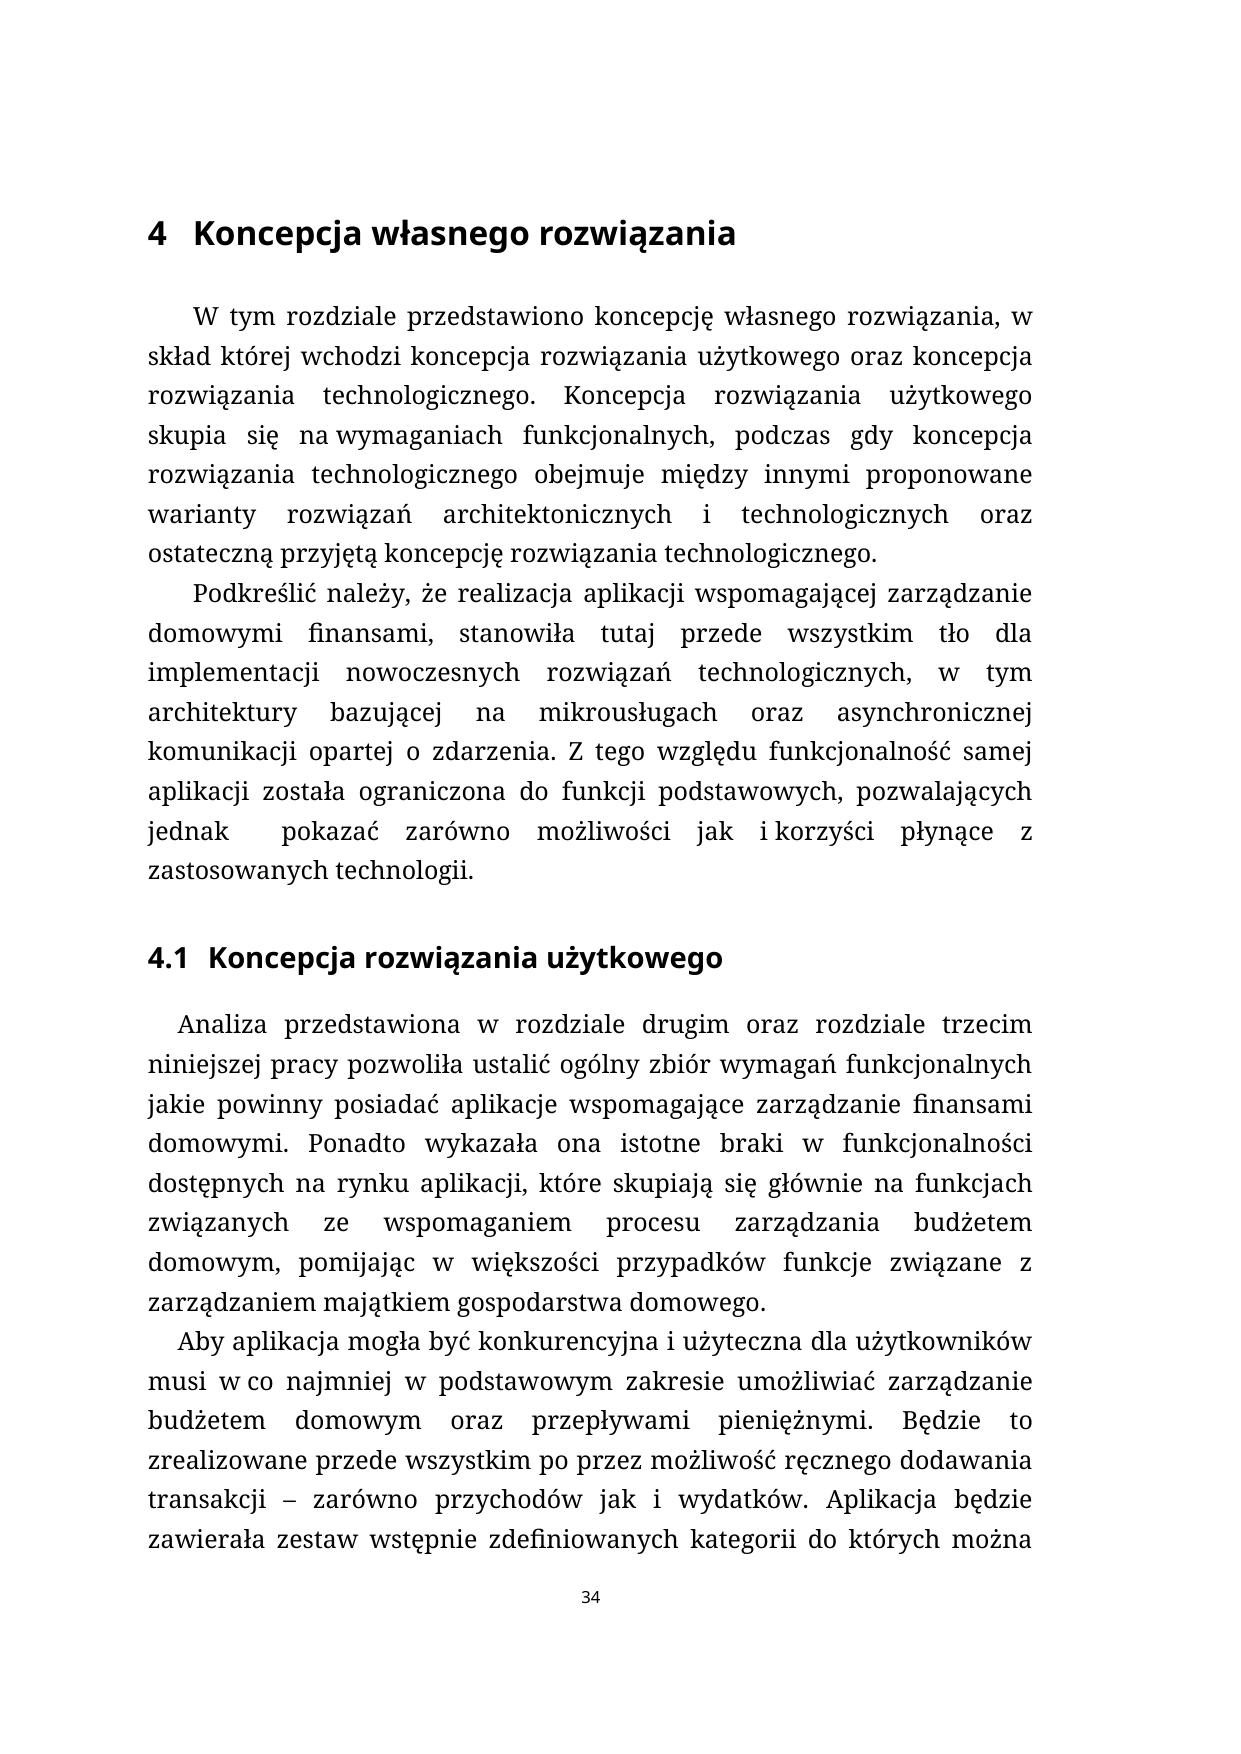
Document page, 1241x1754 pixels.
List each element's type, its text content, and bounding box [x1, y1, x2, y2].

subtitle Koncepcja rozwiązania użytkowego [148, 937, 1033, 977]
text W tym rozdziale przedstawiono koncepcję własnego rozwiązania, w skład której wchodzi koncepcja rozwiązania użytkowego oraz koncepcja rozwiązania technologicznego. Koncepcja rozwiązania użytkowego skupia się na wymaganiach funkcjonalnych, podczas gdy koncepcja rozwiązania technologicznego obejmuje między innymi proponowane warianty rozwiązań architektonicznych i technologicznych oraz ostateczną przyjętą koncepcję rozwiązania technologicznego. [148, 293, 1033, 570]
subtitle Koncepcja własnego rozwiązania [148, 210, 1033, 256]
text Podkreślić należy, że realizacja aplikacji wspomagającej zarządzanie domowymi finansami, stanowiła tutaj przede wszystkim tło dla implementacji nowoczesnych rozwiązań technologicznych, w tym architektury bazującej na mikrousługach oraz asynchronicznej komunikacji opartej o zdarzenia. Z tego względu funkcjonalność samej aplikacji została ograniczona do funkcji podstawowych, pozwalających jednak pokazać zarówno możliwości jak i korzyści płynące z zastosowanych technologii. [148, 570, 1033, 887]
text Analiza przedstawiona w rozdziale drugim oraz rozdziale trzecim niniejszej pracy pozwoliła ustalić ogólny zbiór wymagań funkcjonalnych jakie powinny posiadać aplikacje wspomagające zarządzanie finansami domowymi. Ponadto wykazała ona istotne braki w funkcjonalności dostępnych na rynku aplikacji, które skupiają się głównie na funkcjach związanych ze wspomaganiem procesu zarządzania budżetem domowym, pomijając w większości przypadków funkcje związane z zarządzaniem majątkiem gospodarstwa domowego. [148, 1002, 1033, 1318]
